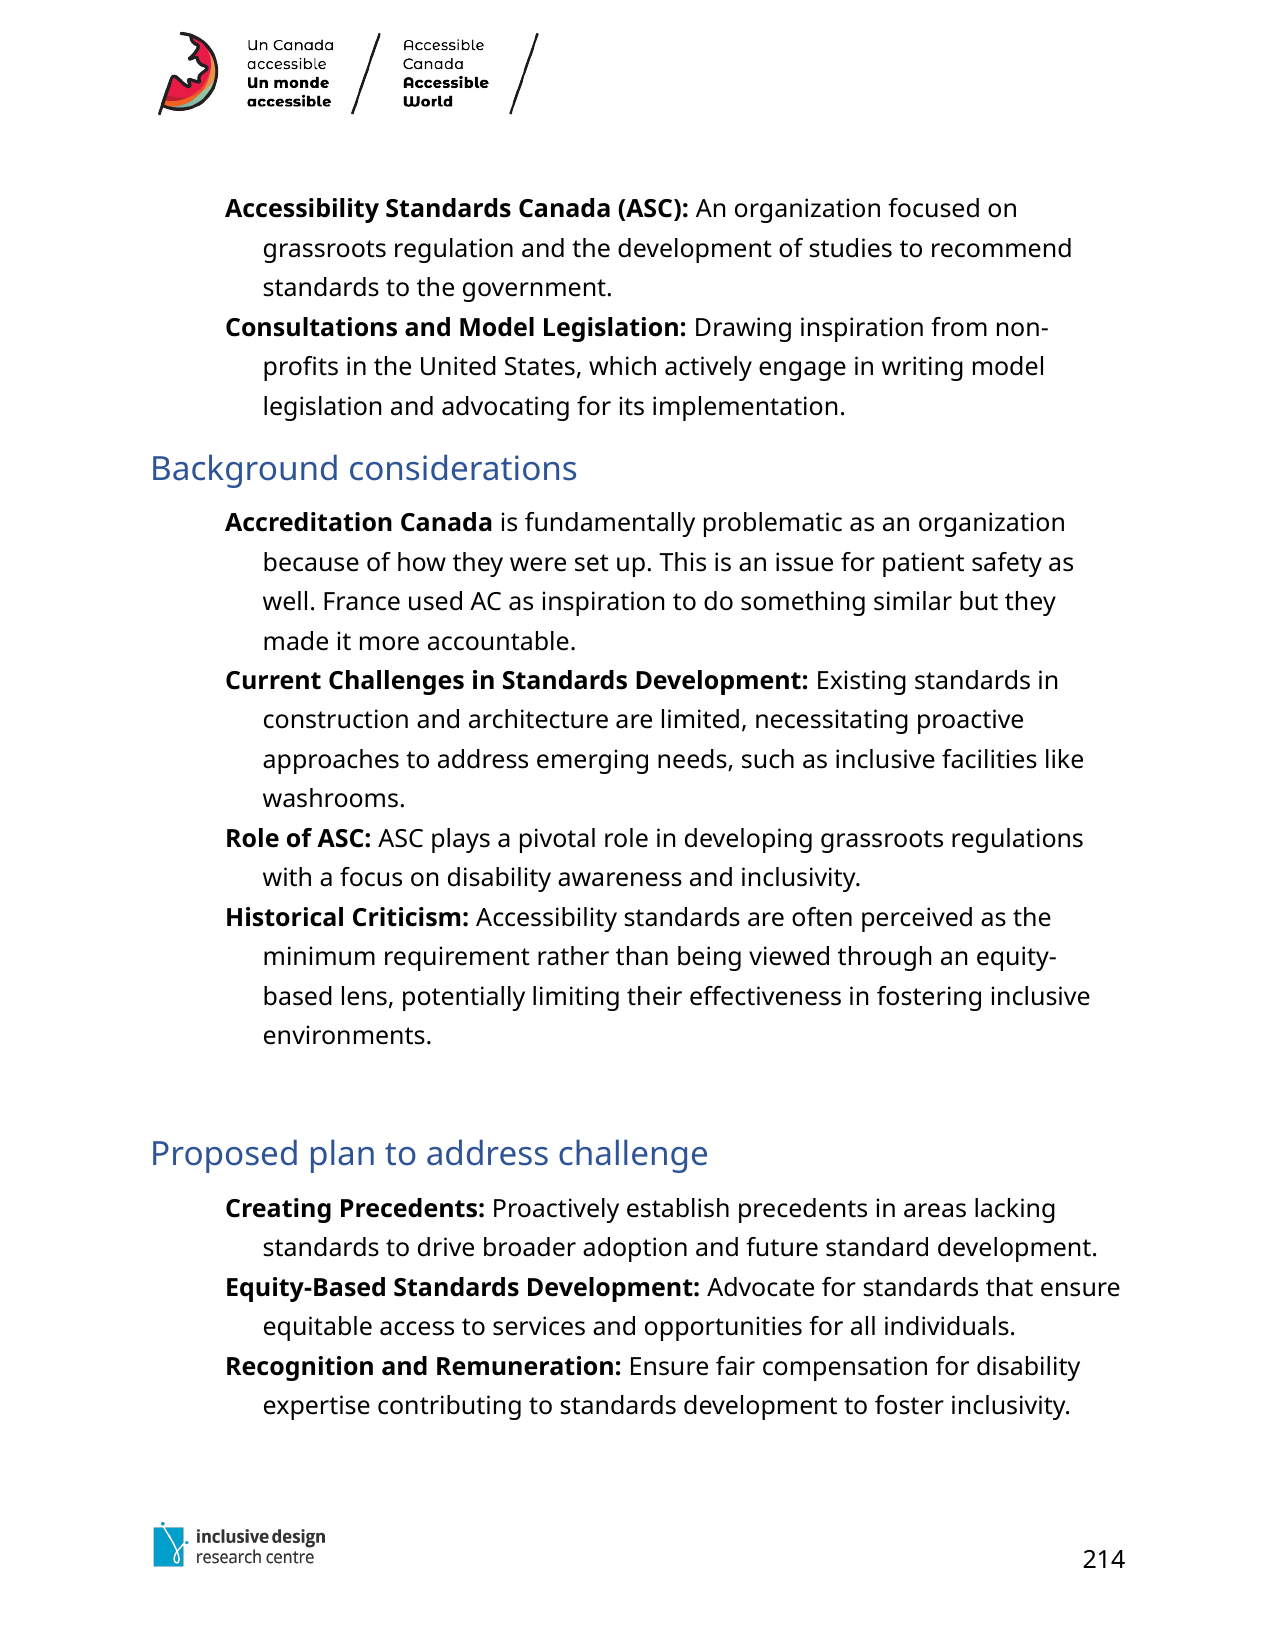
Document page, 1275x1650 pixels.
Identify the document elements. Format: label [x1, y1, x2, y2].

picture [150, 1520, 340, 1583]
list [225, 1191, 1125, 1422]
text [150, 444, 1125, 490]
picture [150, 24, 546, 123]
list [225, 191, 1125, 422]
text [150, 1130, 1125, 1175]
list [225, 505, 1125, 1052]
